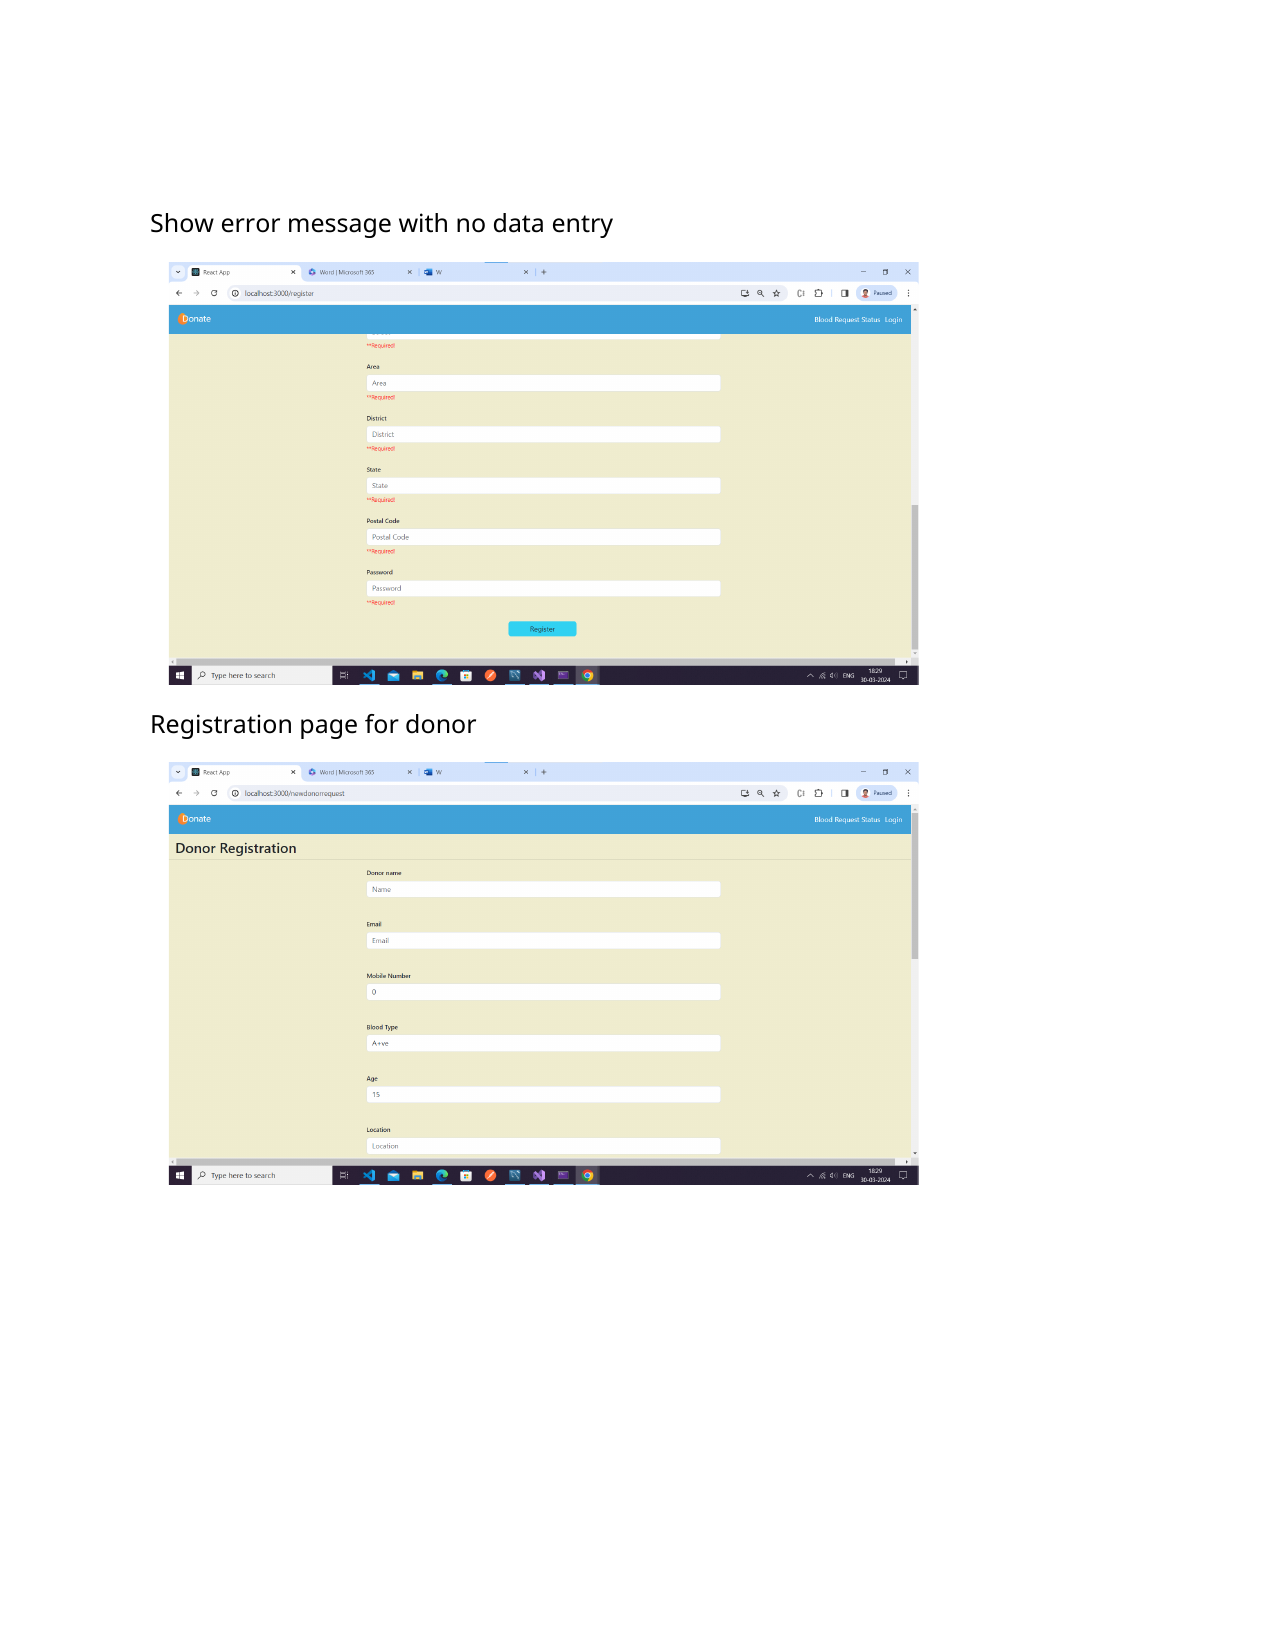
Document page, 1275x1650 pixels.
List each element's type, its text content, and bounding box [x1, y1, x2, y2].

text Show error message with no data entry [150, 206, 1125, 240]
text Registration page for donor [150, 706, 1125, 740]
